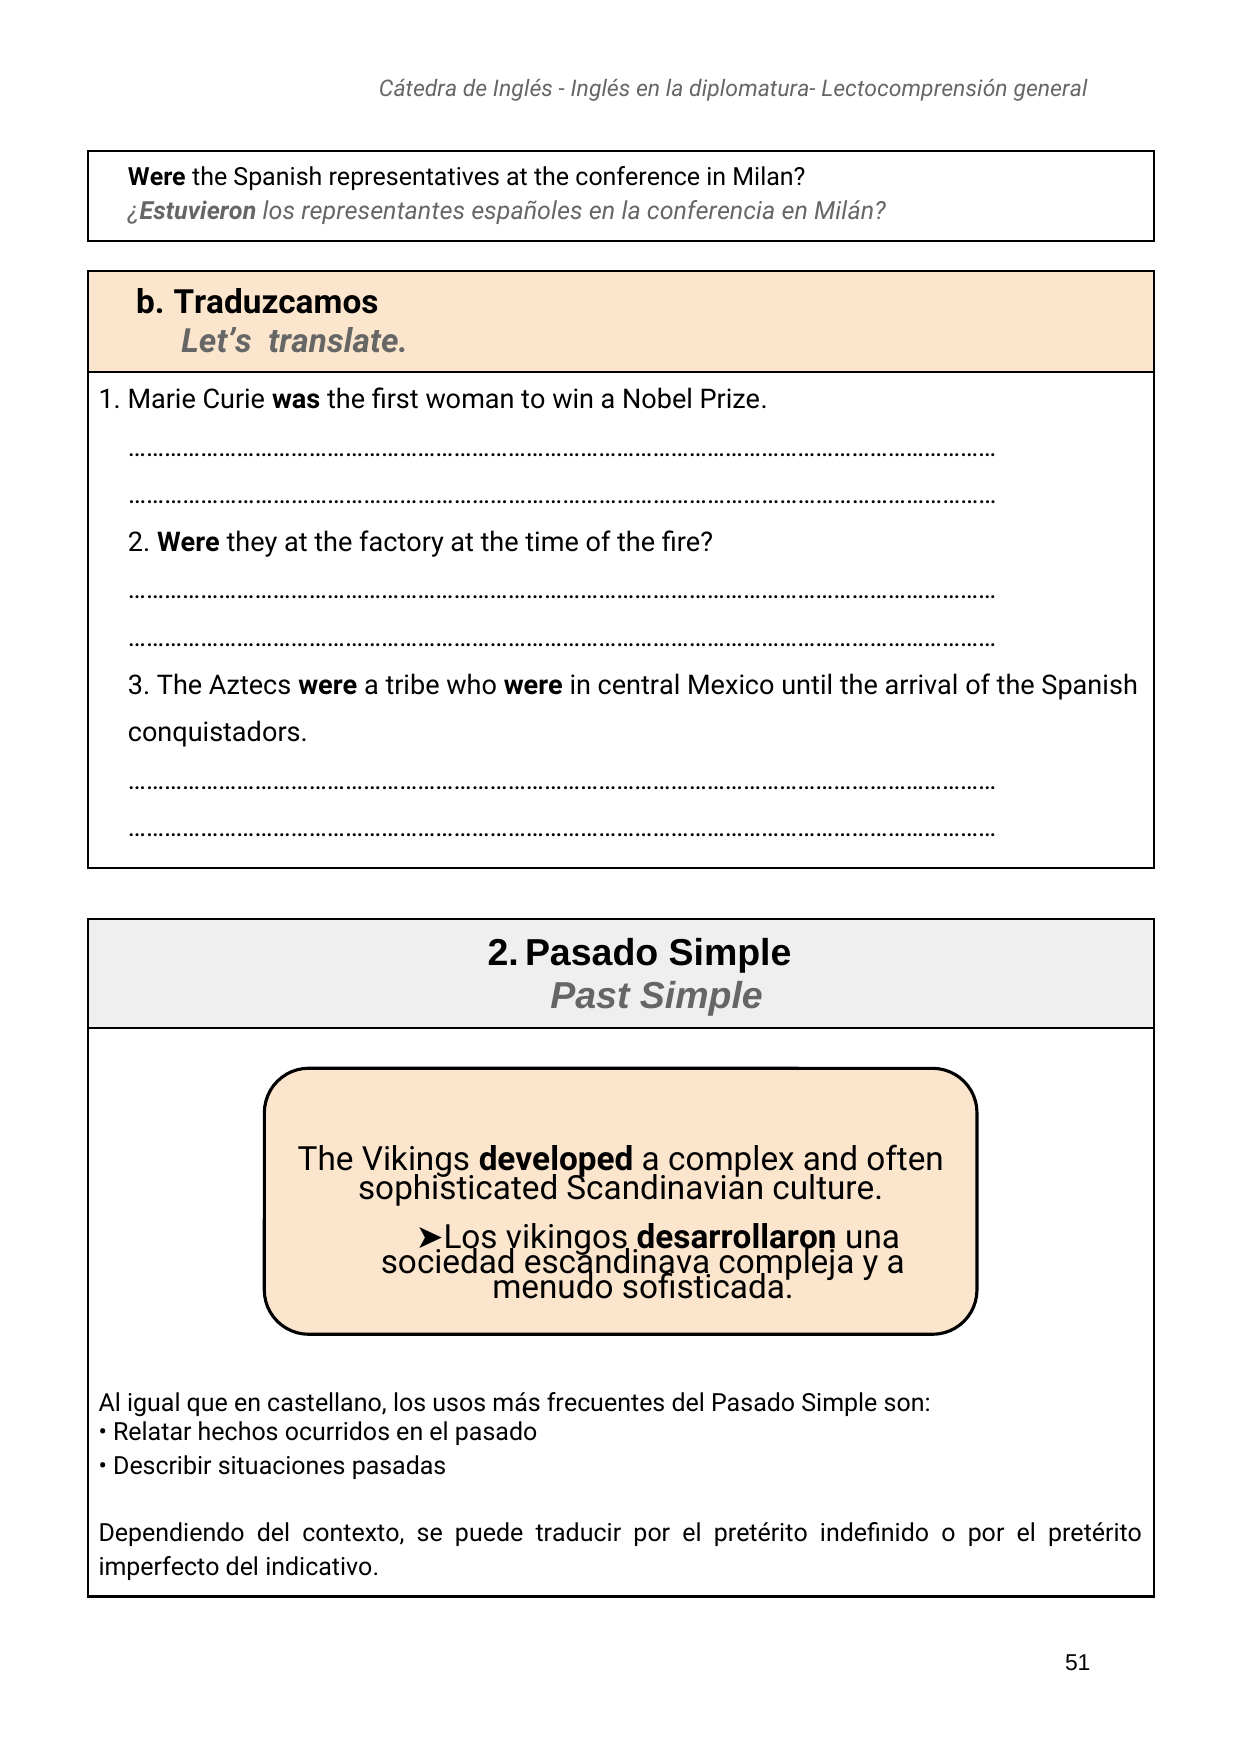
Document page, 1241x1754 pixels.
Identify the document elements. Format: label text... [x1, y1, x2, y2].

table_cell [89, 1029, 1153, 1595]
table_header Traduzcamos Let’s translate. [89, 272, 1153, 371]
table_header Pasado Simple Past Simple [89, 920, 1153, 1027]
table_cell 1. Marie Curie was the first woman to win a Nobel Prize. ……………………………………………………………………………………………………………………………… ……………………………………………………………………………………………………………………………… 2. Were they at the factory at the time of the fire? ……………………………………………………………………………………………………………………………… ……………………………………………………………………………………………………………………………… 3. The Aztecs were a tribe who were in central Mexico until the arrival of the Spanish conquistadors. ……………………………………………………………………………………………………………………………… ……………………………………………………………………………………………………………………………… [89, 373, 1153, 867]
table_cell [89, 152, 1153, 240]
